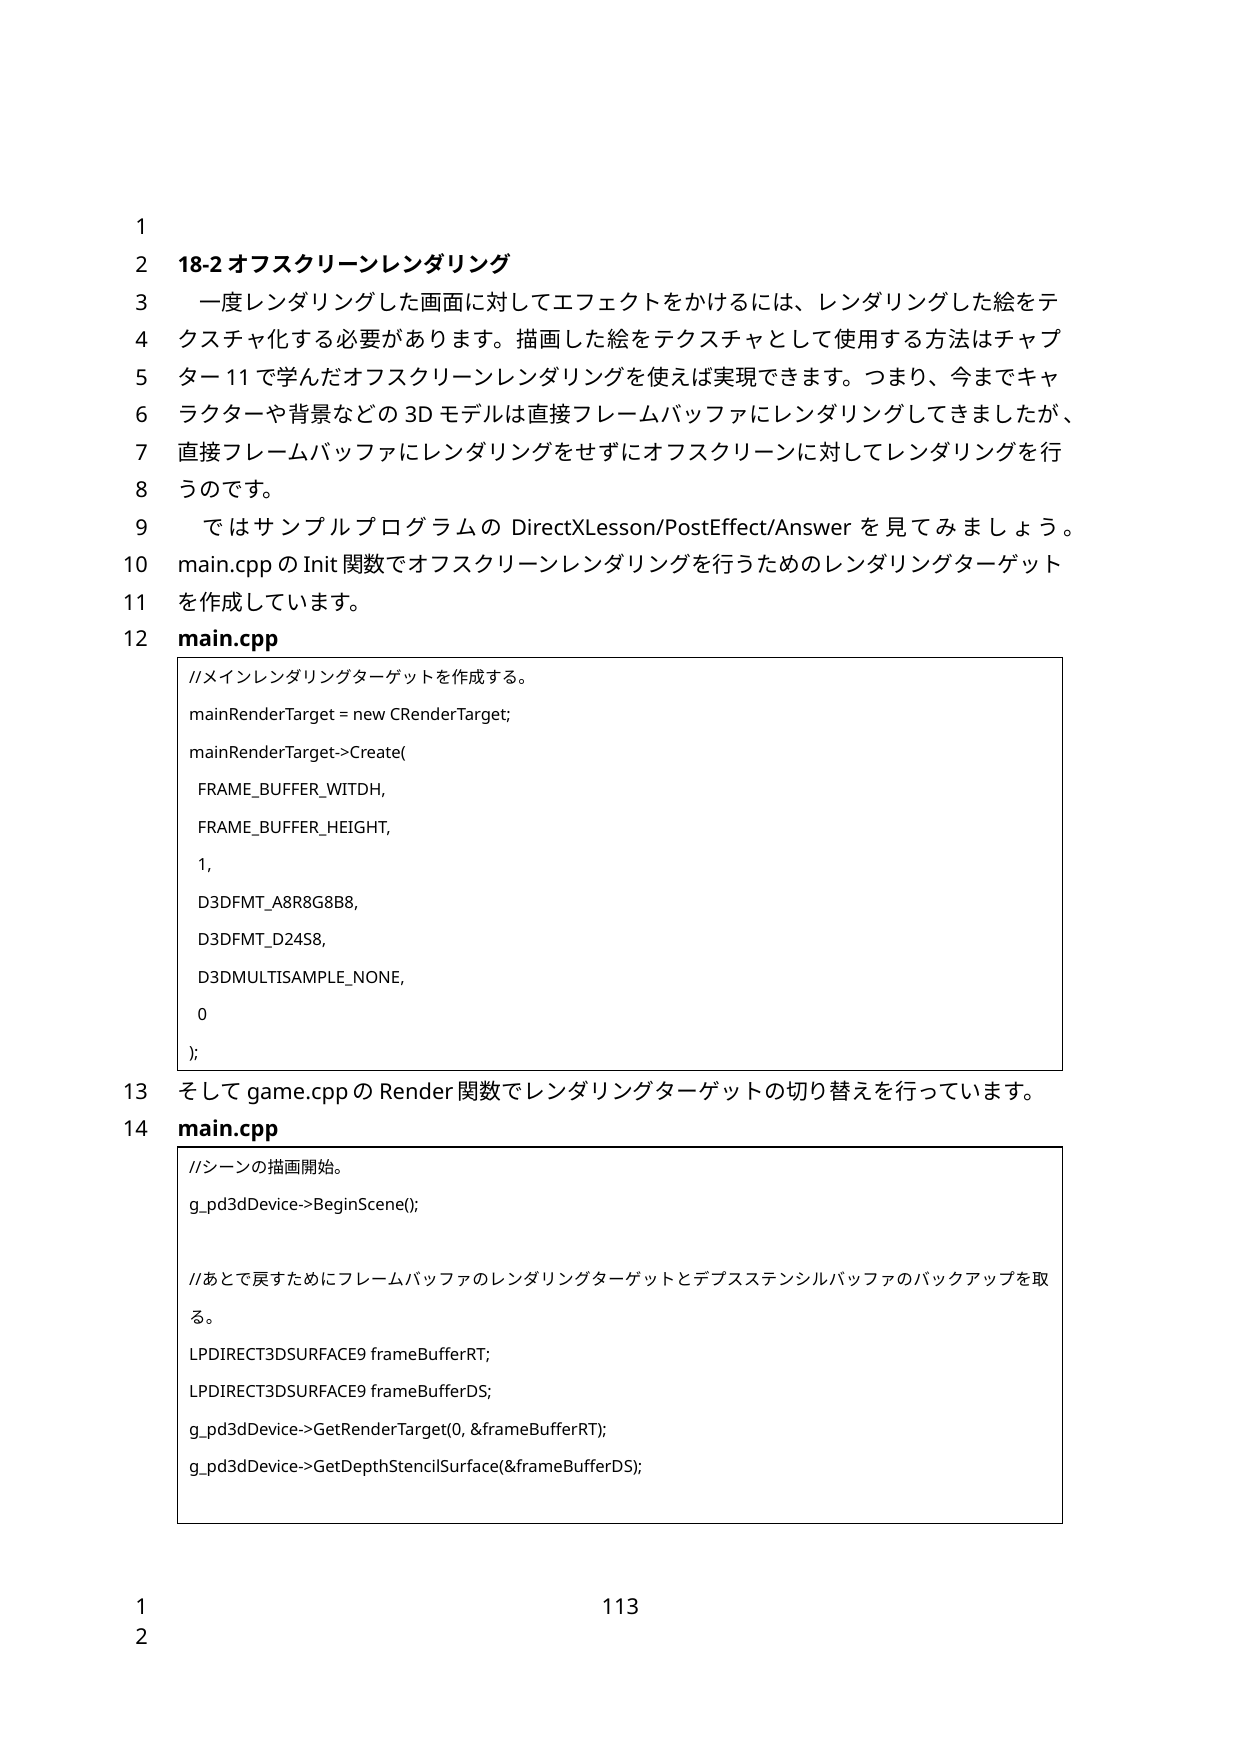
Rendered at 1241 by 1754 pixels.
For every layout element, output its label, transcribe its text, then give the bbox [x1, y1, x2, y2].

text 18-2 オフスクリーンレンダリング [177, 244, 1063, 282]
table_header //メインレンダリングターゲットを作成する。 mainRenderTarget = new CRenderTarget; mainRenderTarget->Create( FRAME_BUFFER_WITDH, FRAME_BUFFER_HEIGHT, 1, D3DFMT_A8R8G8B8, D3DFMT_D24S8, D3DMULTISAMPLE_NONE, 0 ); [178, 658, 1062, 1070]
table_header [178, 1148, 1062, 1522]
text 一度レンダリングした画面に対してエフェクトをかけるには、レンダリングした絵をテクスチャ化する必要があります。描画した絵をテクスチャとして使用する方法はチャプター11で学んだオフスクリーンレンダリングを使えば実現できます。つまり、今までキャラクターや背景などの3Dモデルは直接フレームバッファにレンダリングしてきましたが、直接フレームバッファにレンダリングをせずにオフスクリーンに対してレンダリングを行うのです。 [177, 282, 1063, 507]
text main.cpp [177, 1109, 1063, 1146]
text そしてgame.cppのRender関数でレンダリングターゲットの切り替えを行っています。 [177, 1071, 1063, 1109]
text main.cpp [177, 619, 1063, 657]
text ではサンプルプログラムのDirectXLesson/PostEffect/Answerを見てみましょう。main.cppのInit関数でオフスクリーンレンダリングを行うためのレンダリングターゲットを作成しています。 [177, 507, 1063, 619]
